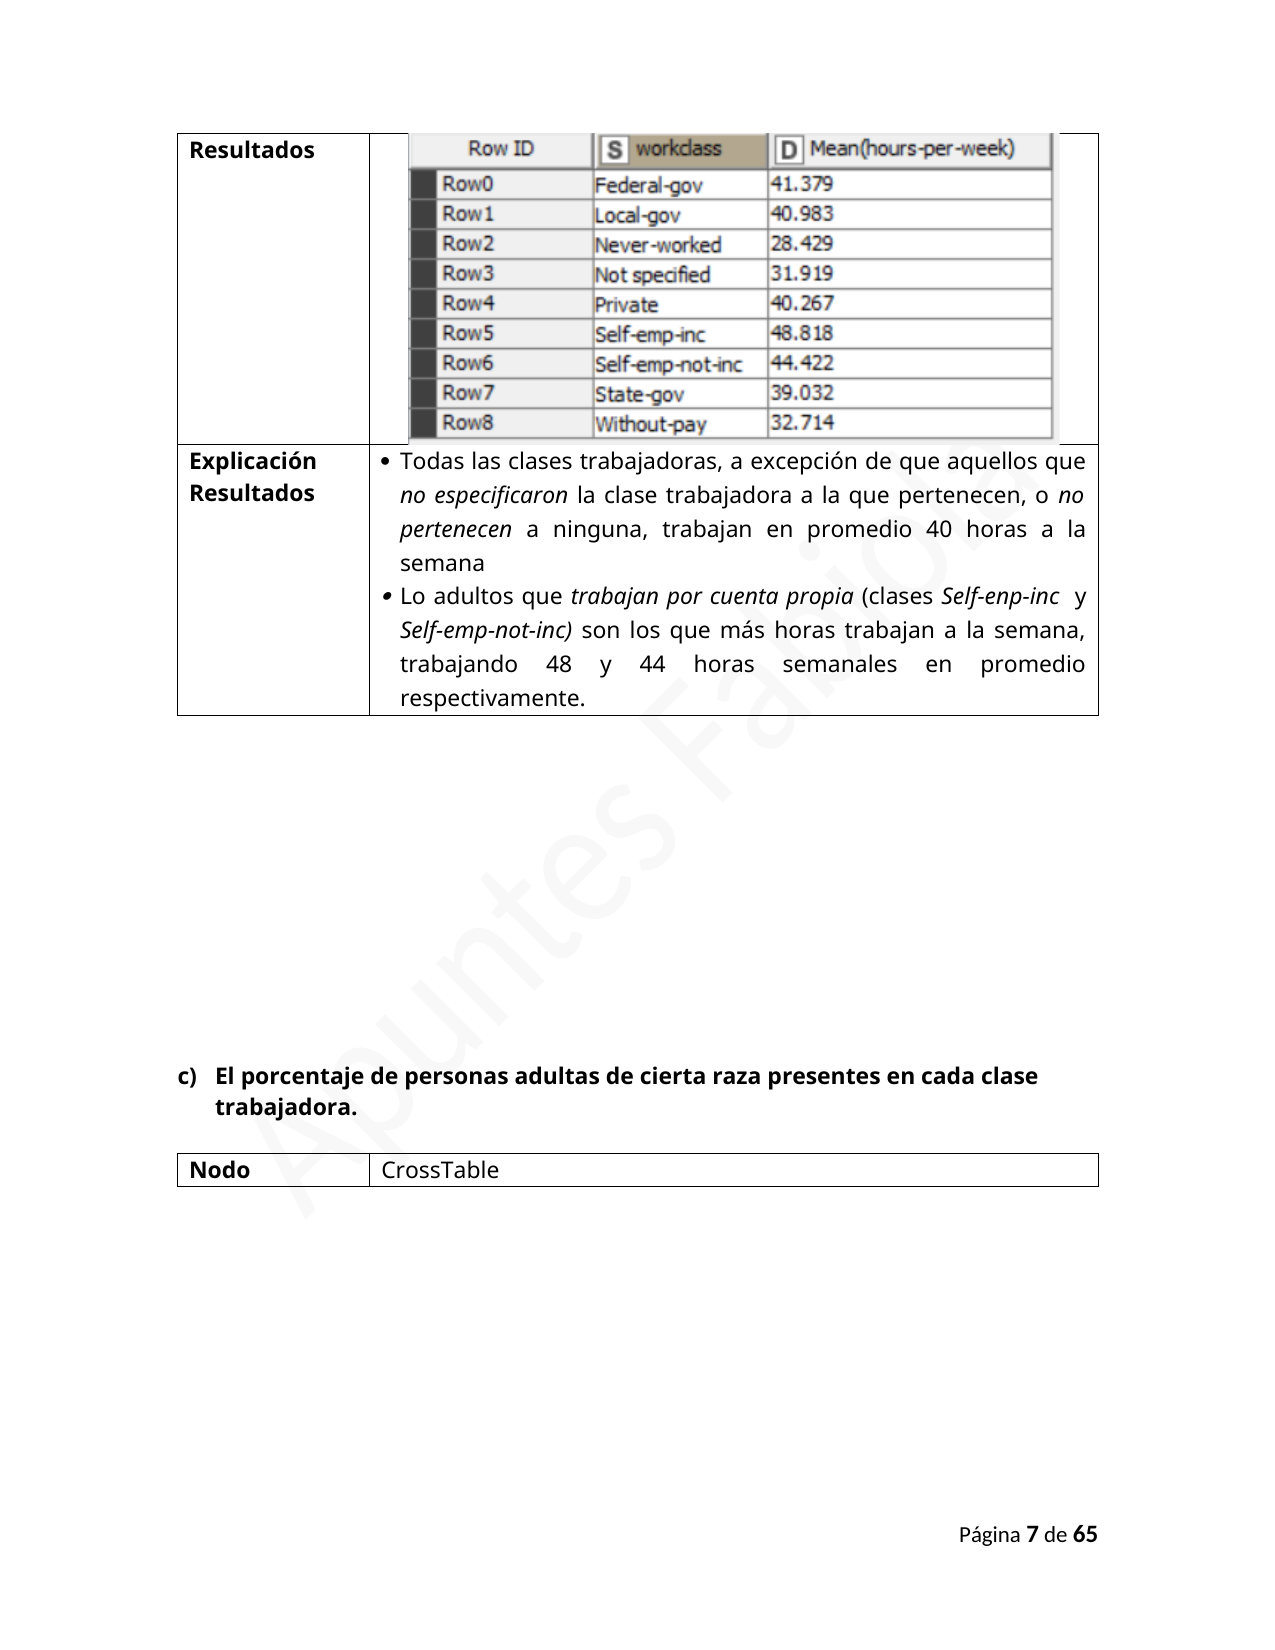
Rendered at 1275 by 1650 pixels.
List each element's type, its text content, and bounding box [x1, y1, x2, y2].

table_header Nodo [178, 1154, 369, 1186]
picture [408, 133, 1060, 445]
table_cell [370, 134, 408, 444]
table_cell [1060, 134, 1098, 444]
table_cell Explicación Resultados [178, 445, 369, 715]
table_cell Todas las clases trabajadoras, a excepción de que aquellos que no especificaron la clase trabajadora a la que pertenecen, o no pertenecen a ninguna, trabajan en promedio 40 horas a la semana Lo adultos que trabajan por cuenta propia (clases Self-enp-inc y Self-emp-not-inc) son los que más horas trabajan a la semana, trabajando 48 y 44 horas semanales en promedio respectivamente. [370, 445, 1098, 715]
table_header CrossTable [370, 1154, 1098, 1186]
list El porcentaje de personas adultas de cierta raza presentes en cada clase trabajadora. [177, 1059, 1098, 1122]
table_cell Resultados [178, 134, 369, 444]
